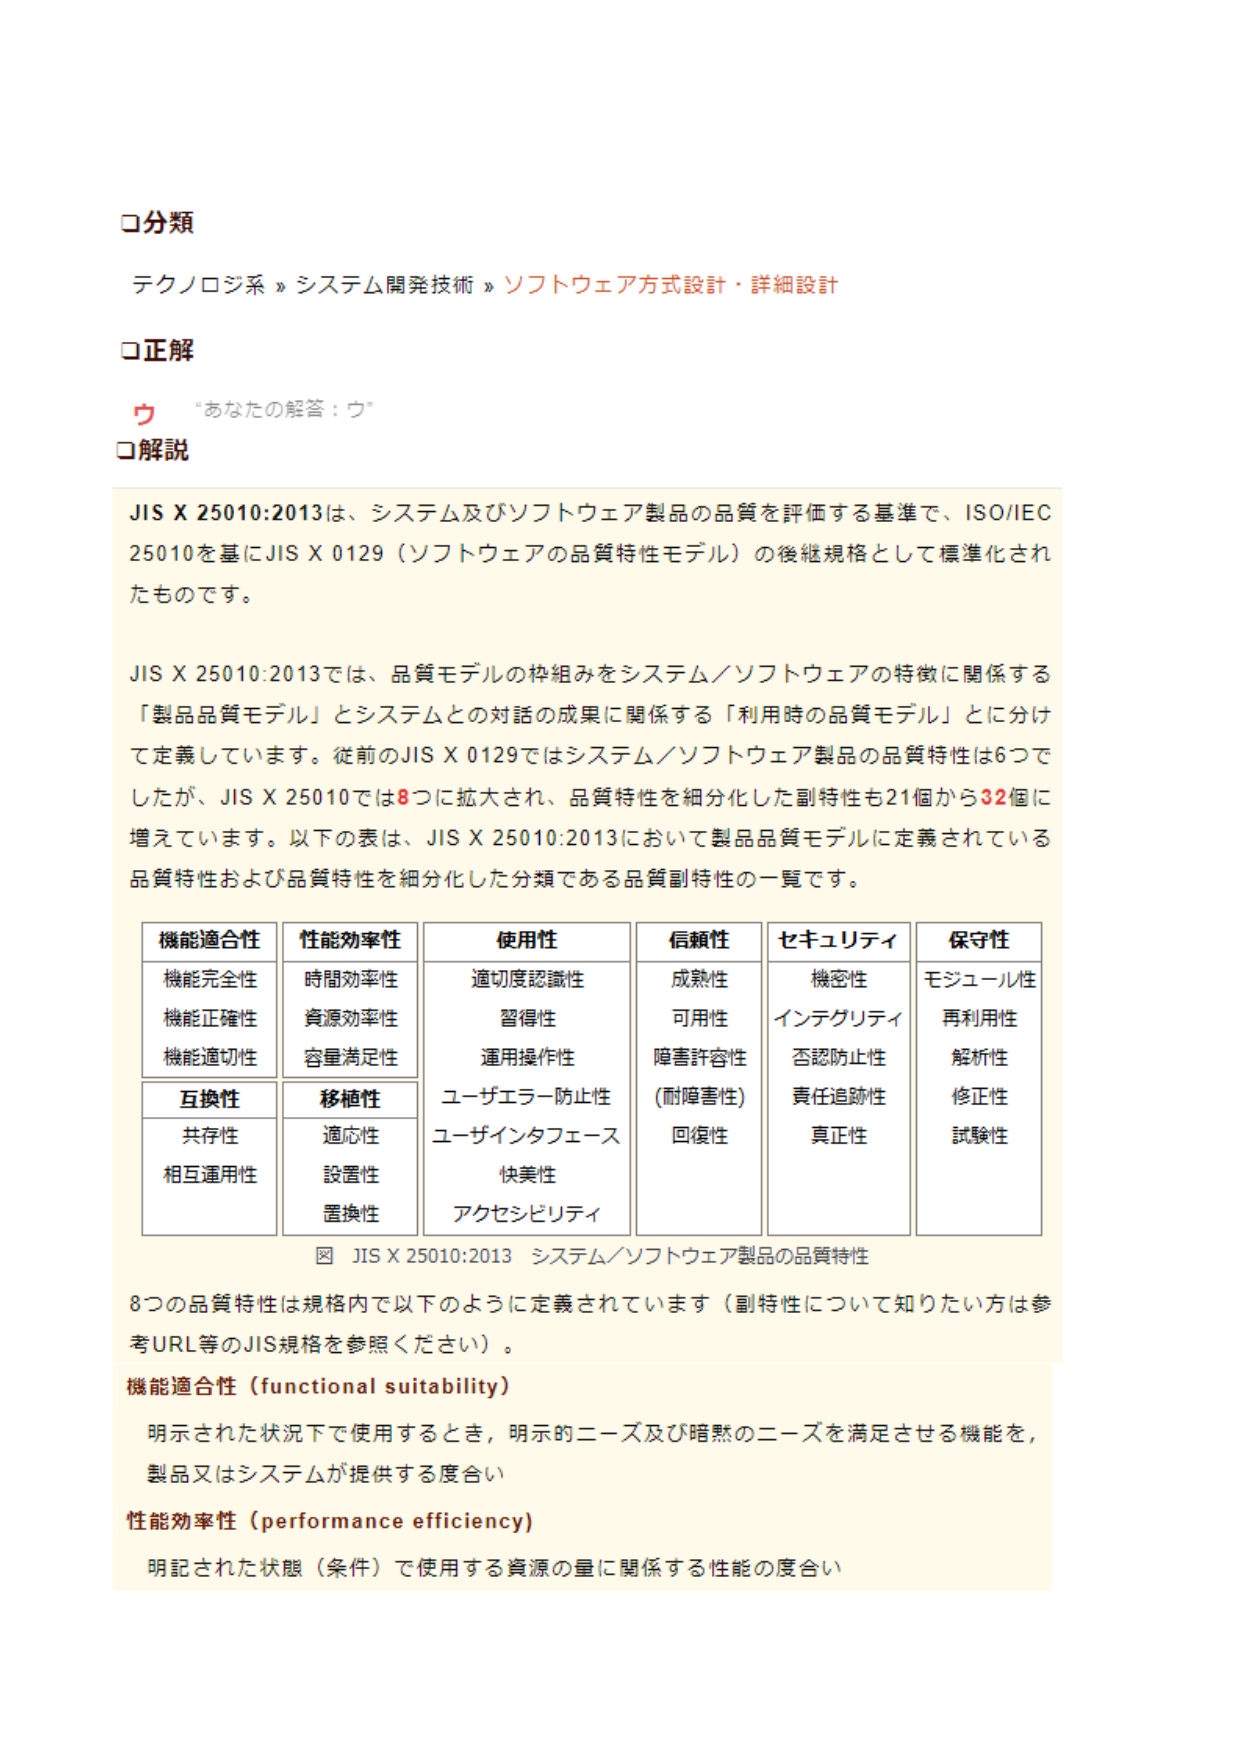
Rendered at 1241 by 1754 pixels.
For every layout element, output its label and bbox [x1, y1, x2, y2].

picture [112, 1364, 1052, 1591]
picture [112, 202, 1063, 1363]
